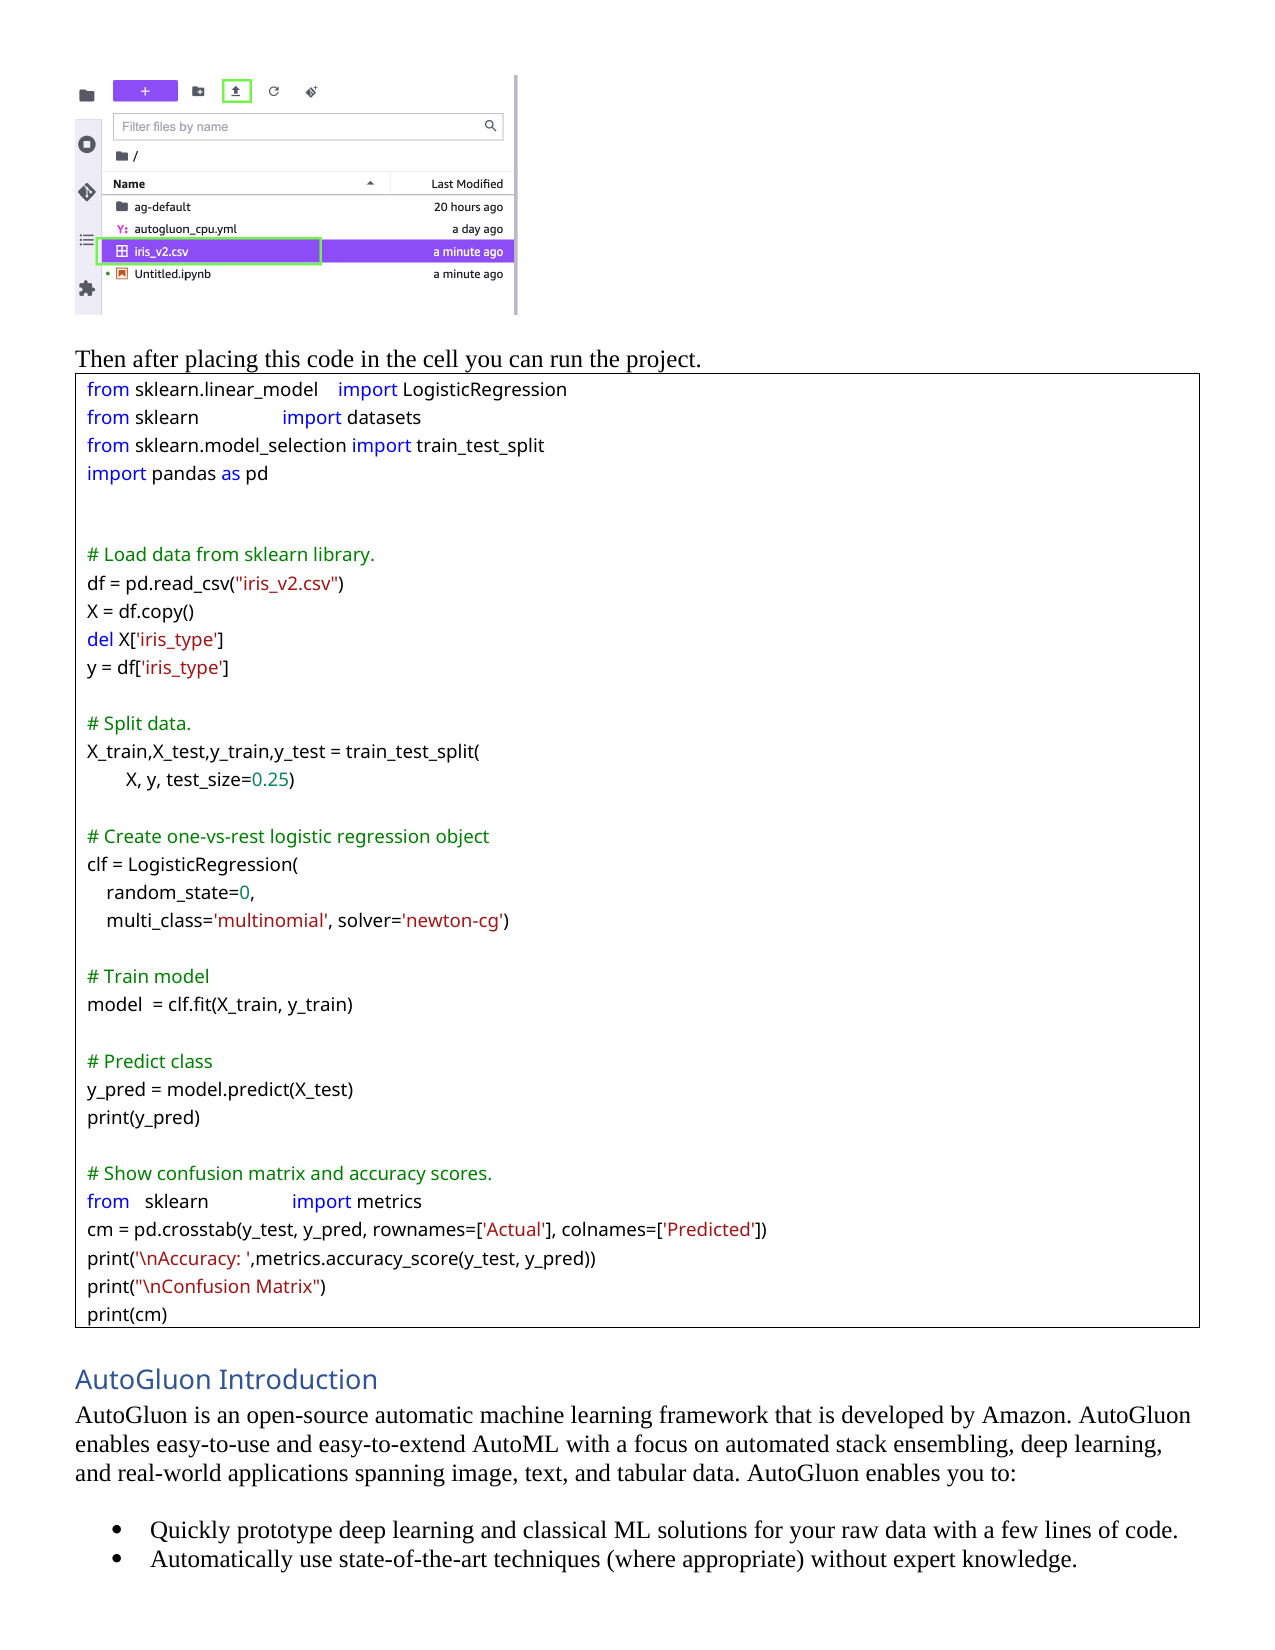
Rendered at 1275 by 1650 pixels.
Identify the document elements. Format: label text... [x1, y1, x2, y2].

list Quickly prototype deep learning and classical ML solutions for your raw data with a few lines of code. [112, 1515, 1200, 1544]
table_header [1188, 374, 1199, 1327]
text Then after placing this code in the cell you can run the project. [75, 344, 1200, 372]
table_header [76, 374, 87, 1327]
subtitle AutoGluon Introduction [75, 1361, 1200, 1397]
list Automatically use state-of-the-art techniques (where appropriate) without expert knowledge. [112, 1544, 1200, 1573]
picture [75, 75, 518, 315]
text AutoGluon is an open-source automatic machine learning framework that is developed by Amazon. AutoGluon enables easy-to-use and easy-to-extend AutoML with a focus on automated stack ensembling, deep learning, and real-world applications spanning image, text, and tabular data. AutoGluon enables you to: [75, 1400, 1200, 1487]
